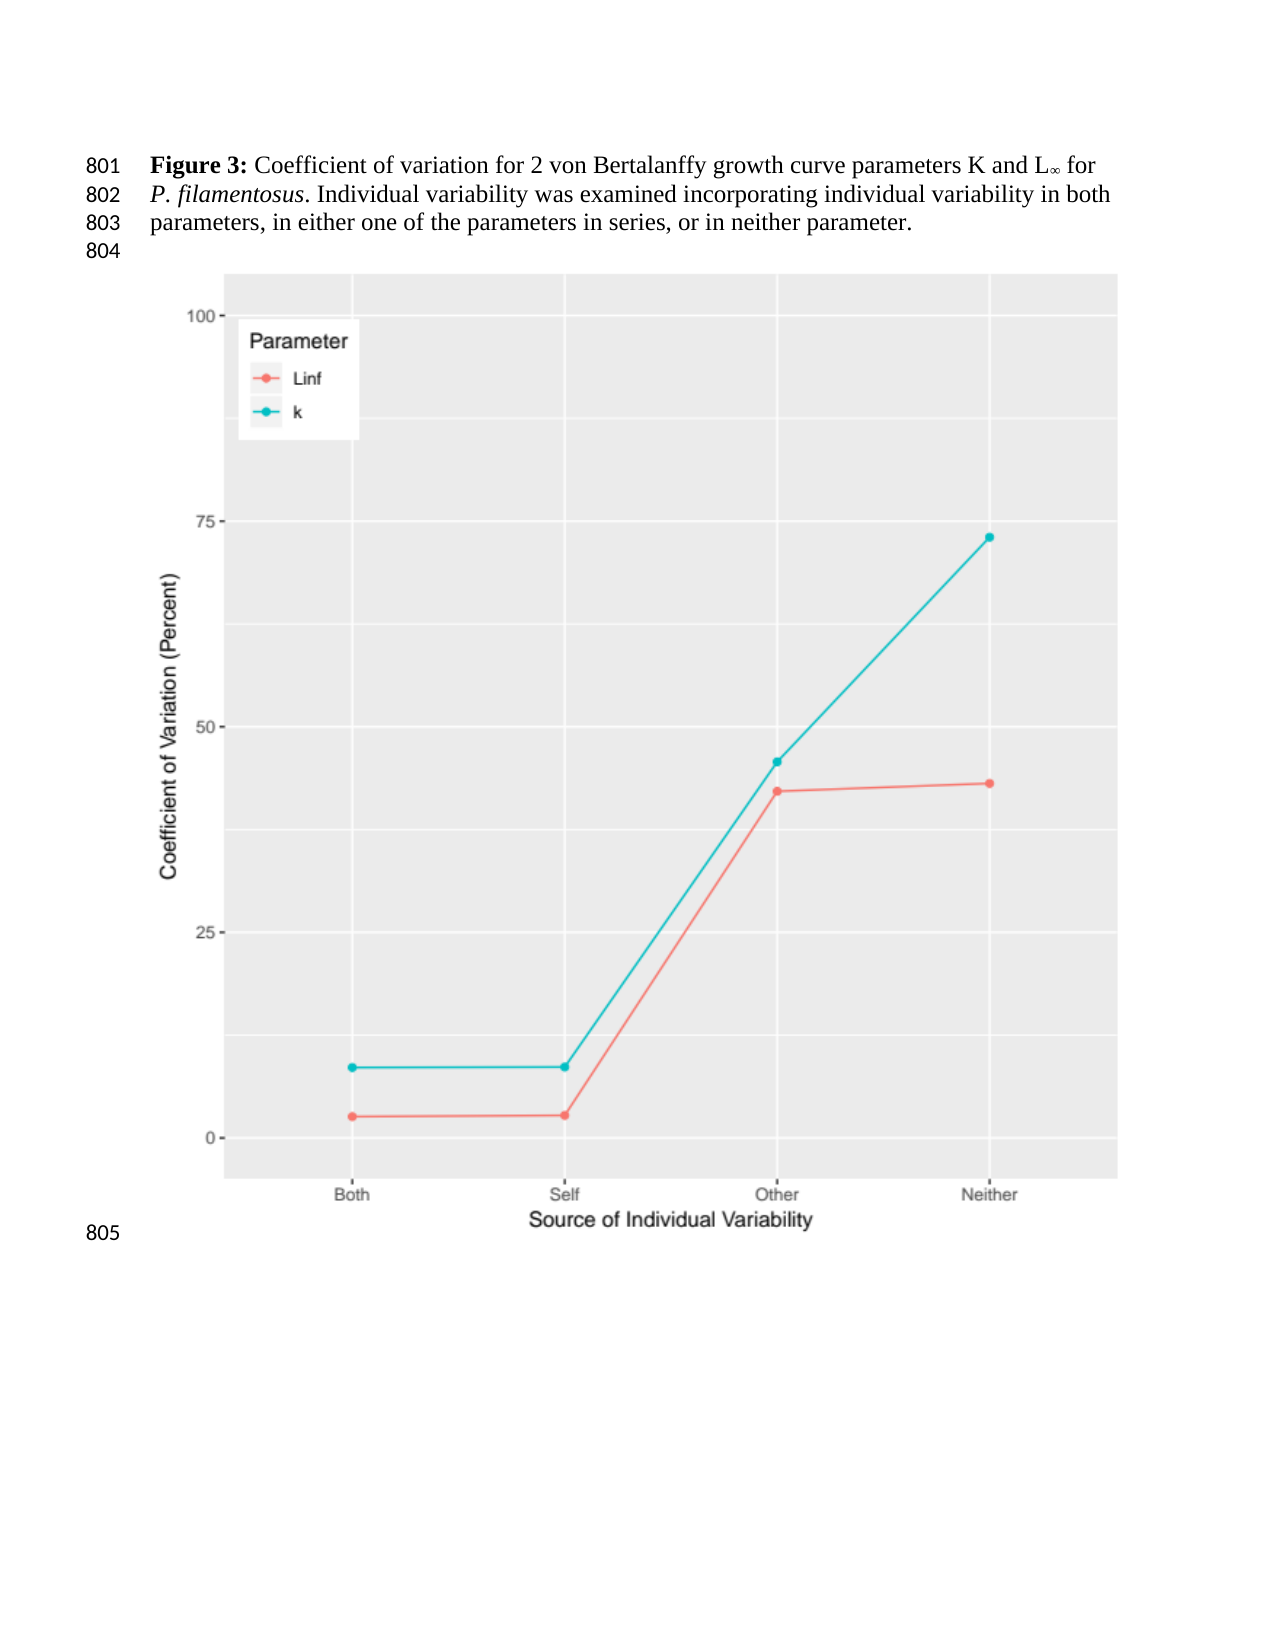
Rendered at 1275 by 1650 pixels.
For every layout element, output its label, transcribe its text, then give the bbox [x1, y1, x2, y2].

text Figure 3: Coefficient of variation for 2 von Bertalanffy growth curve parameters K and L∞ for P. filamentosus. Individual variability was examined incorporating individual variability in both parameters, in either one of the parameters in series, or in neither parameter. [150, 150, 1125, 236]
